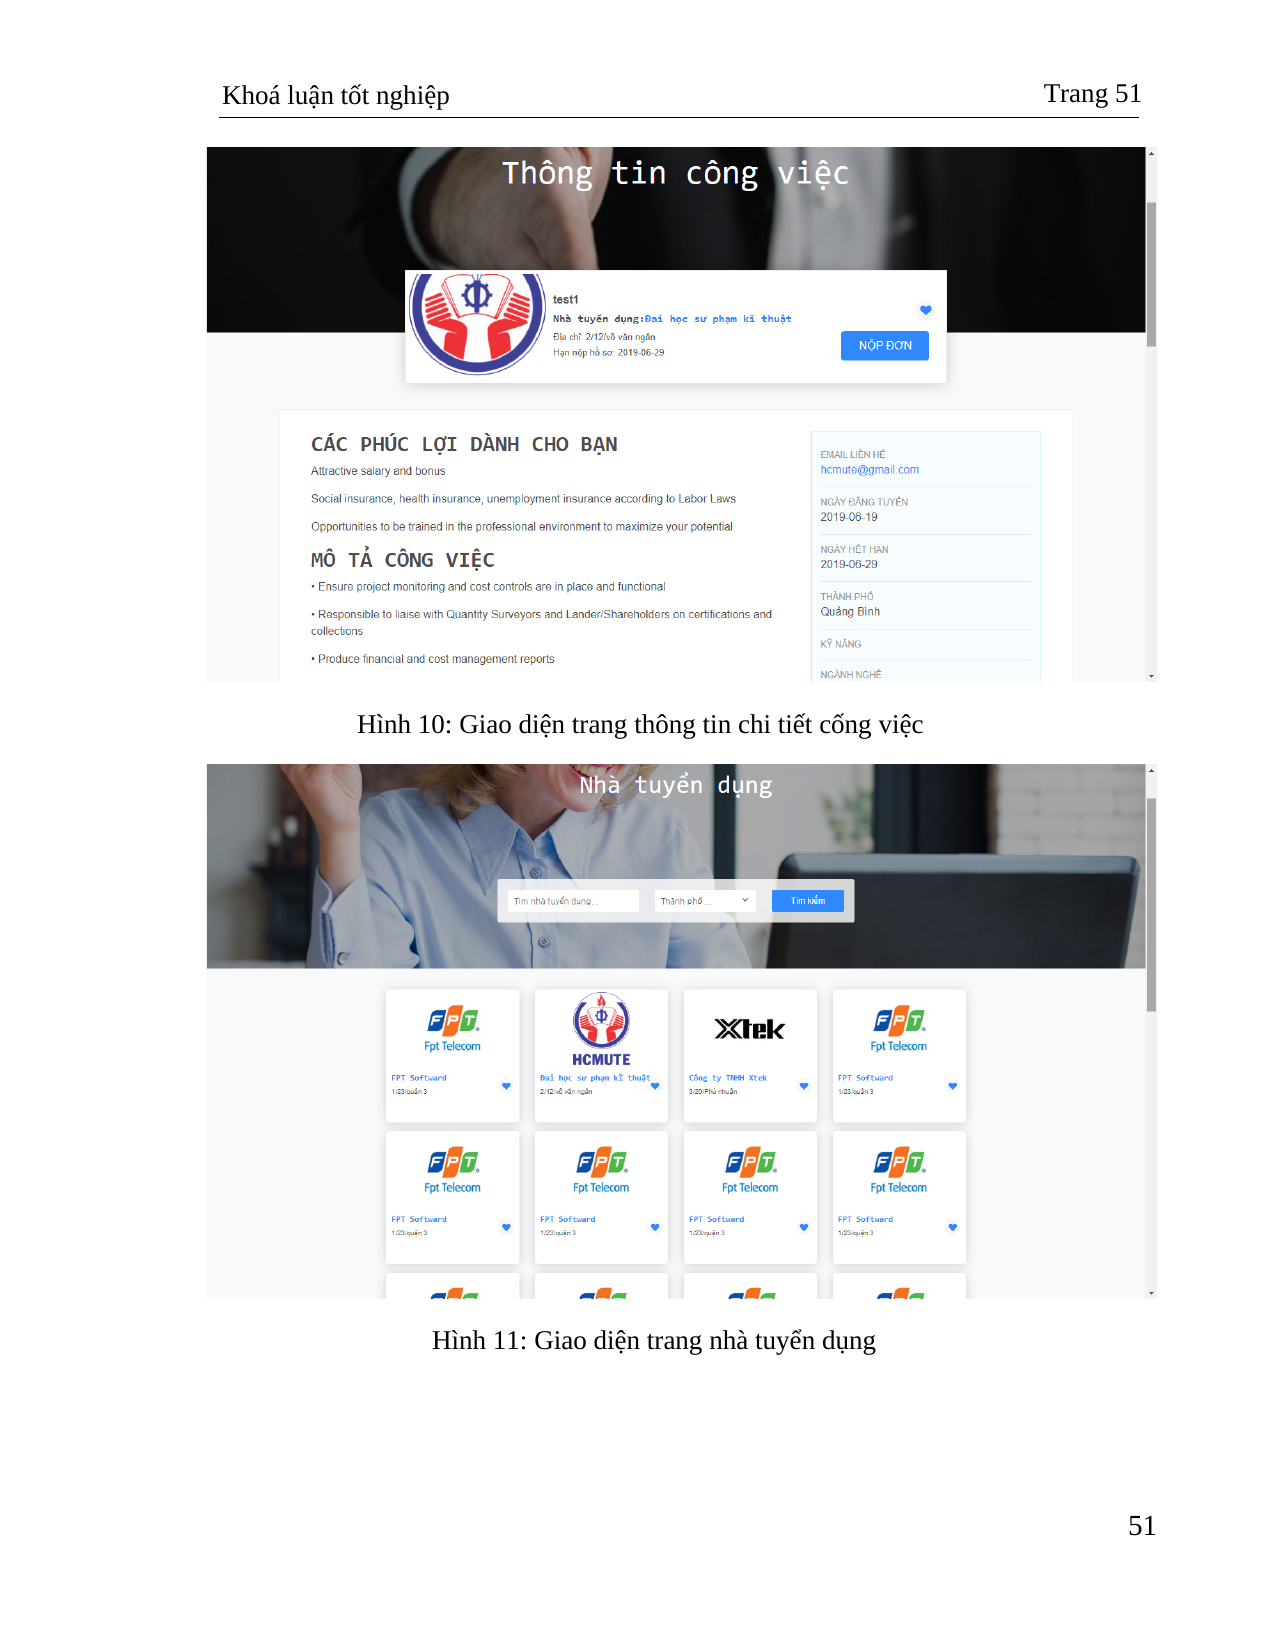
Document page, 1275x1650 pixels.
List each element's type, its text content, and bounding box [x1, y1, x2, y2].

picture [206, 764, 1157, 1299]
text Hình 11: Giao diện trang nhà tuyển dụng [357, 1324, 1157, 1355]
text Hình 10: Giao diện trang thông tin chi tiết cống việc [282, 708, 1157, 739]
picture [206, 147, 1157, 682]
